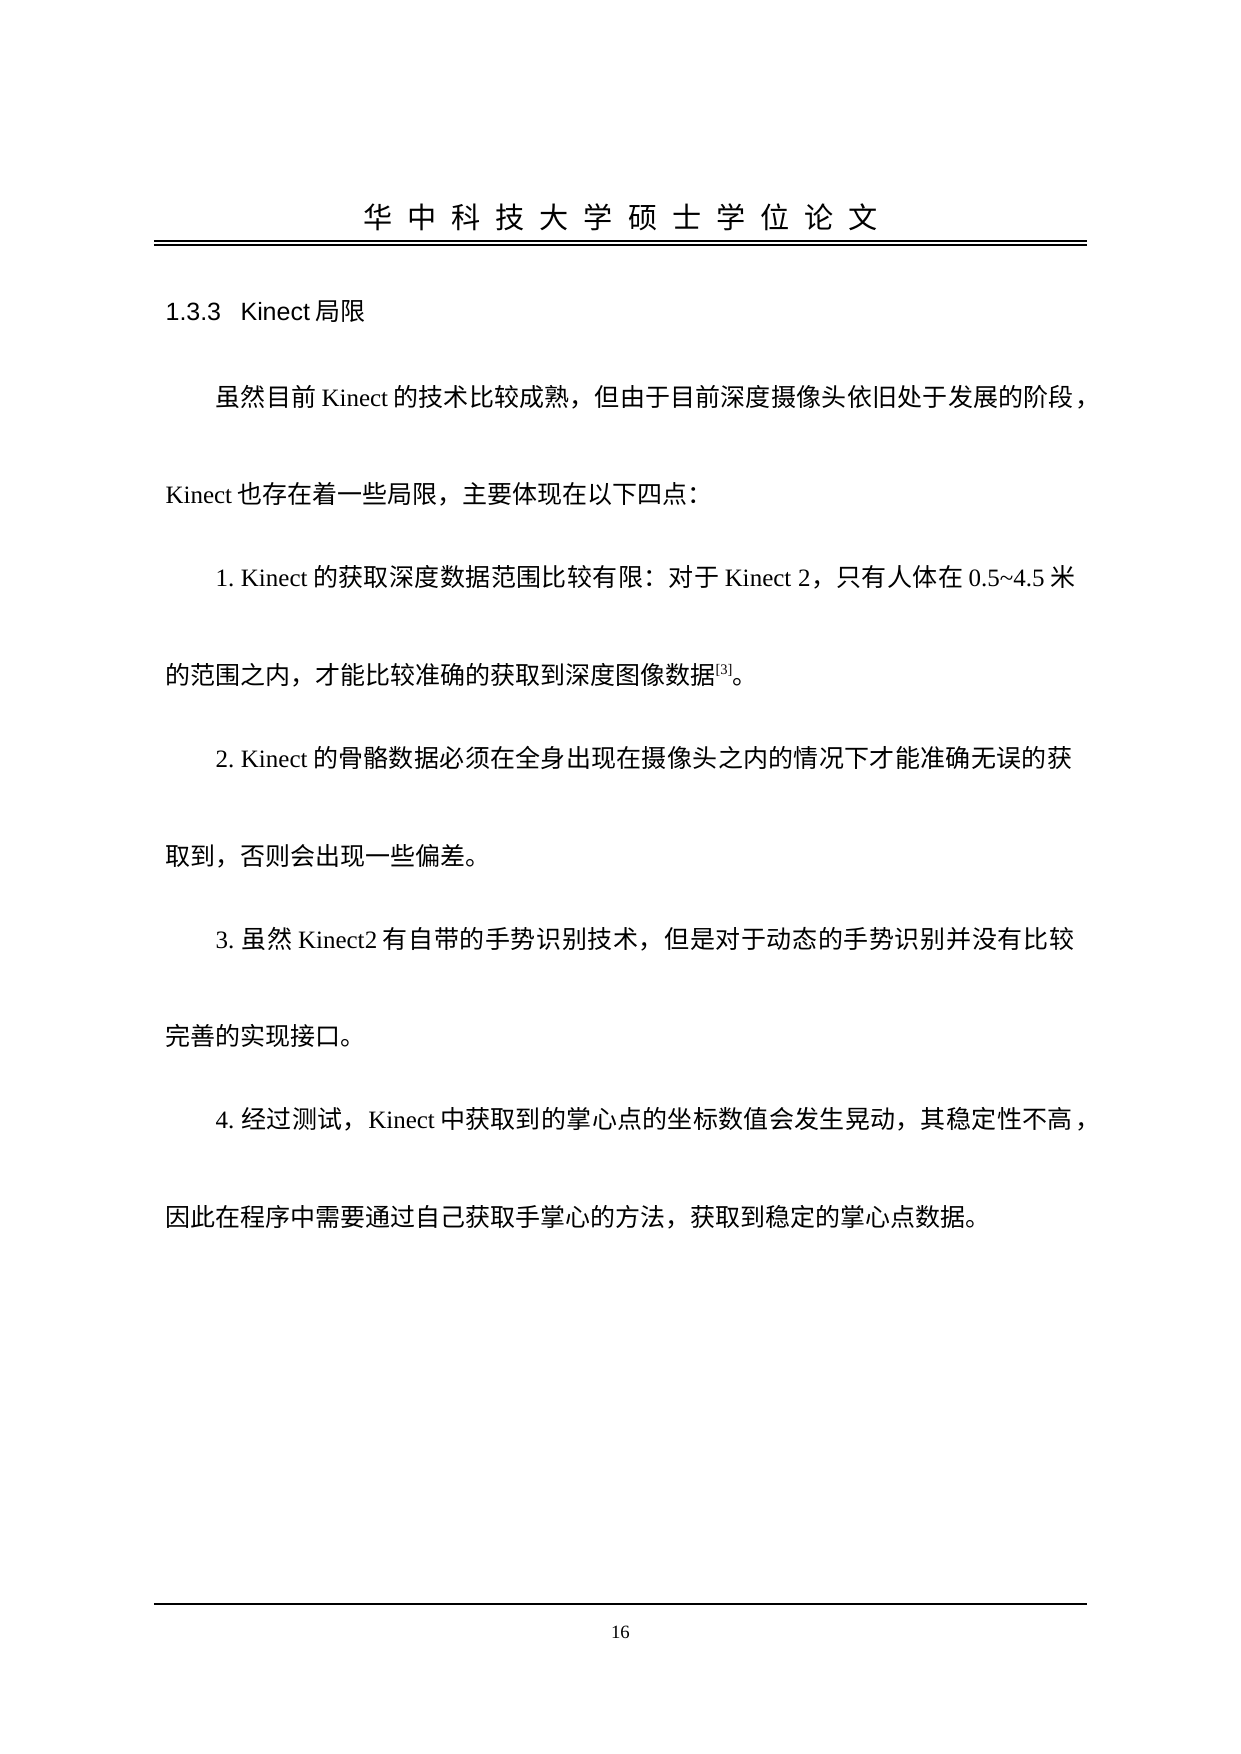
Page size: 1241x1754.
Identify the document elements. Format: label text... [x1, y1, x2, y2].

subtitle Kinect局限 [165, 277, 1075, 342]
text 4. 经过测试，Kinect中获取到的掌心点的坐标数值会发生晃动，其稳定性不高，因此在程序中需要通过自己获取手掌心的方法，获取到稳定的掌心点数据。 [165, 1085, 1075, 1248]
text 2. Kinect的骨骼数据必须在全身出现在摄像头之内的情况下才能准确无误的获取到，否则会出现一些偏差。 [165, 724, 1075, 887]
text 3. 虽然Kinect2有自带的手势识别技术，但是对于动态的手势识别并没有比较完善的实现接口。 [165, 905, 1075, 1067]
text 虽然目前Kinect的技术比较成熟，但由于目前深度摄像头依旧处于发展的阶段，Kinect也存在着一些局限，主要体现在以下四点： [165, 363, 1075, 525]
text 1. Kinect的获取深度数据范围比较有限：对于Kinect 2，只有人体在0.5~4.5米的范围之内，才能比较准确的获取到深度图像数据[3]。 [165, 543, 1075, 706]
